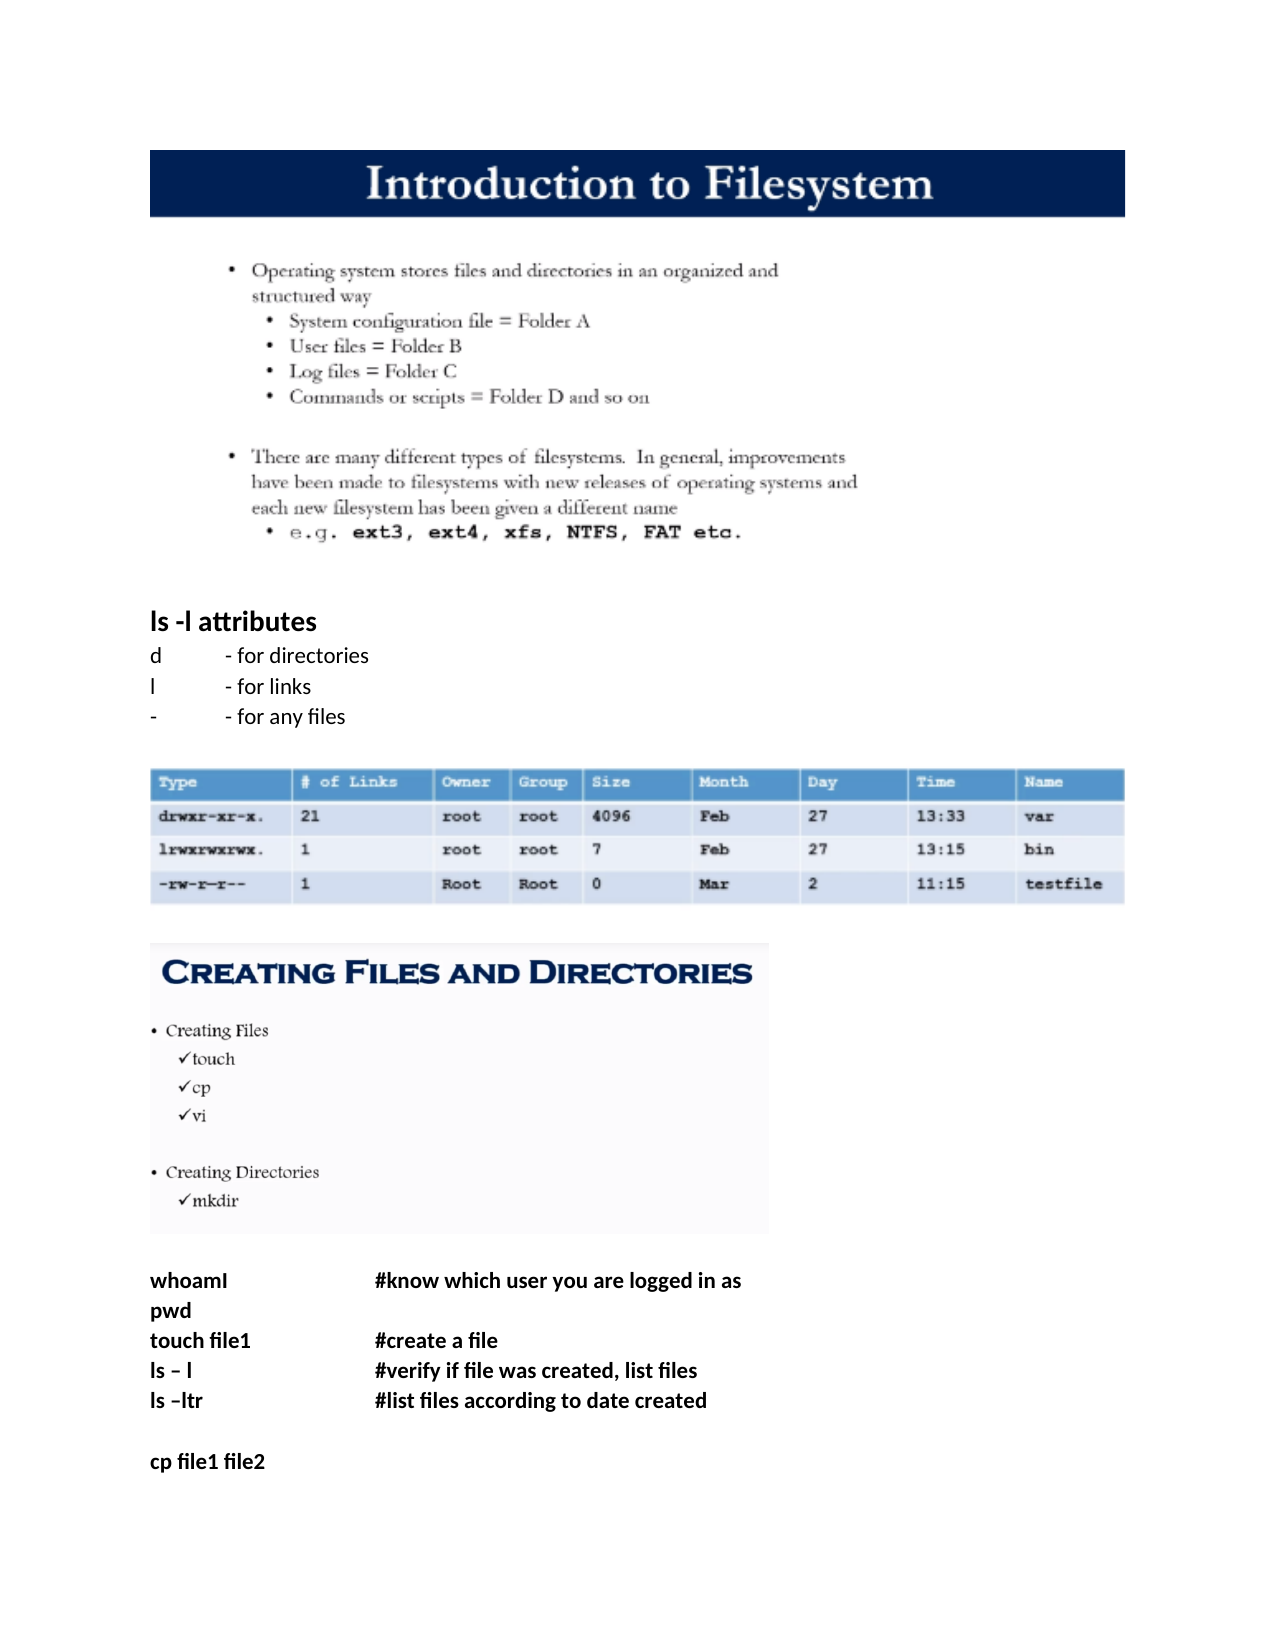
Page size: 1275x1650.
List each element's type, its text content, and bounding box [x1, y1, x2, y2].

picture [150, 150, 1125, 562]
text touch file1 #create a file [150, 1326, 1125, 1354]
text whoamI #know which user you are logged in as [150, 1266, 1125, 1294]
text ls –ltr #list files according to date created [150, 1387, 1125, 1415]
text ls -l attributes [150, 603, 1125, 639]
text cp file1 file2 [150, 1447, 1125, 1475]
text l - for links [150, 672, 1125, 700]
picture [150, 764, 1125, 911]
text ls – l #verify if file was created, list files [150, 1356, 1125, 1384]
text d - for directories [150, 642, 1125, 669]
picture [150, 943, 769, 1234]
text pwd [150, 1296, 1125, 1324]
text - - for any files [150, 702, 1125, 730]
